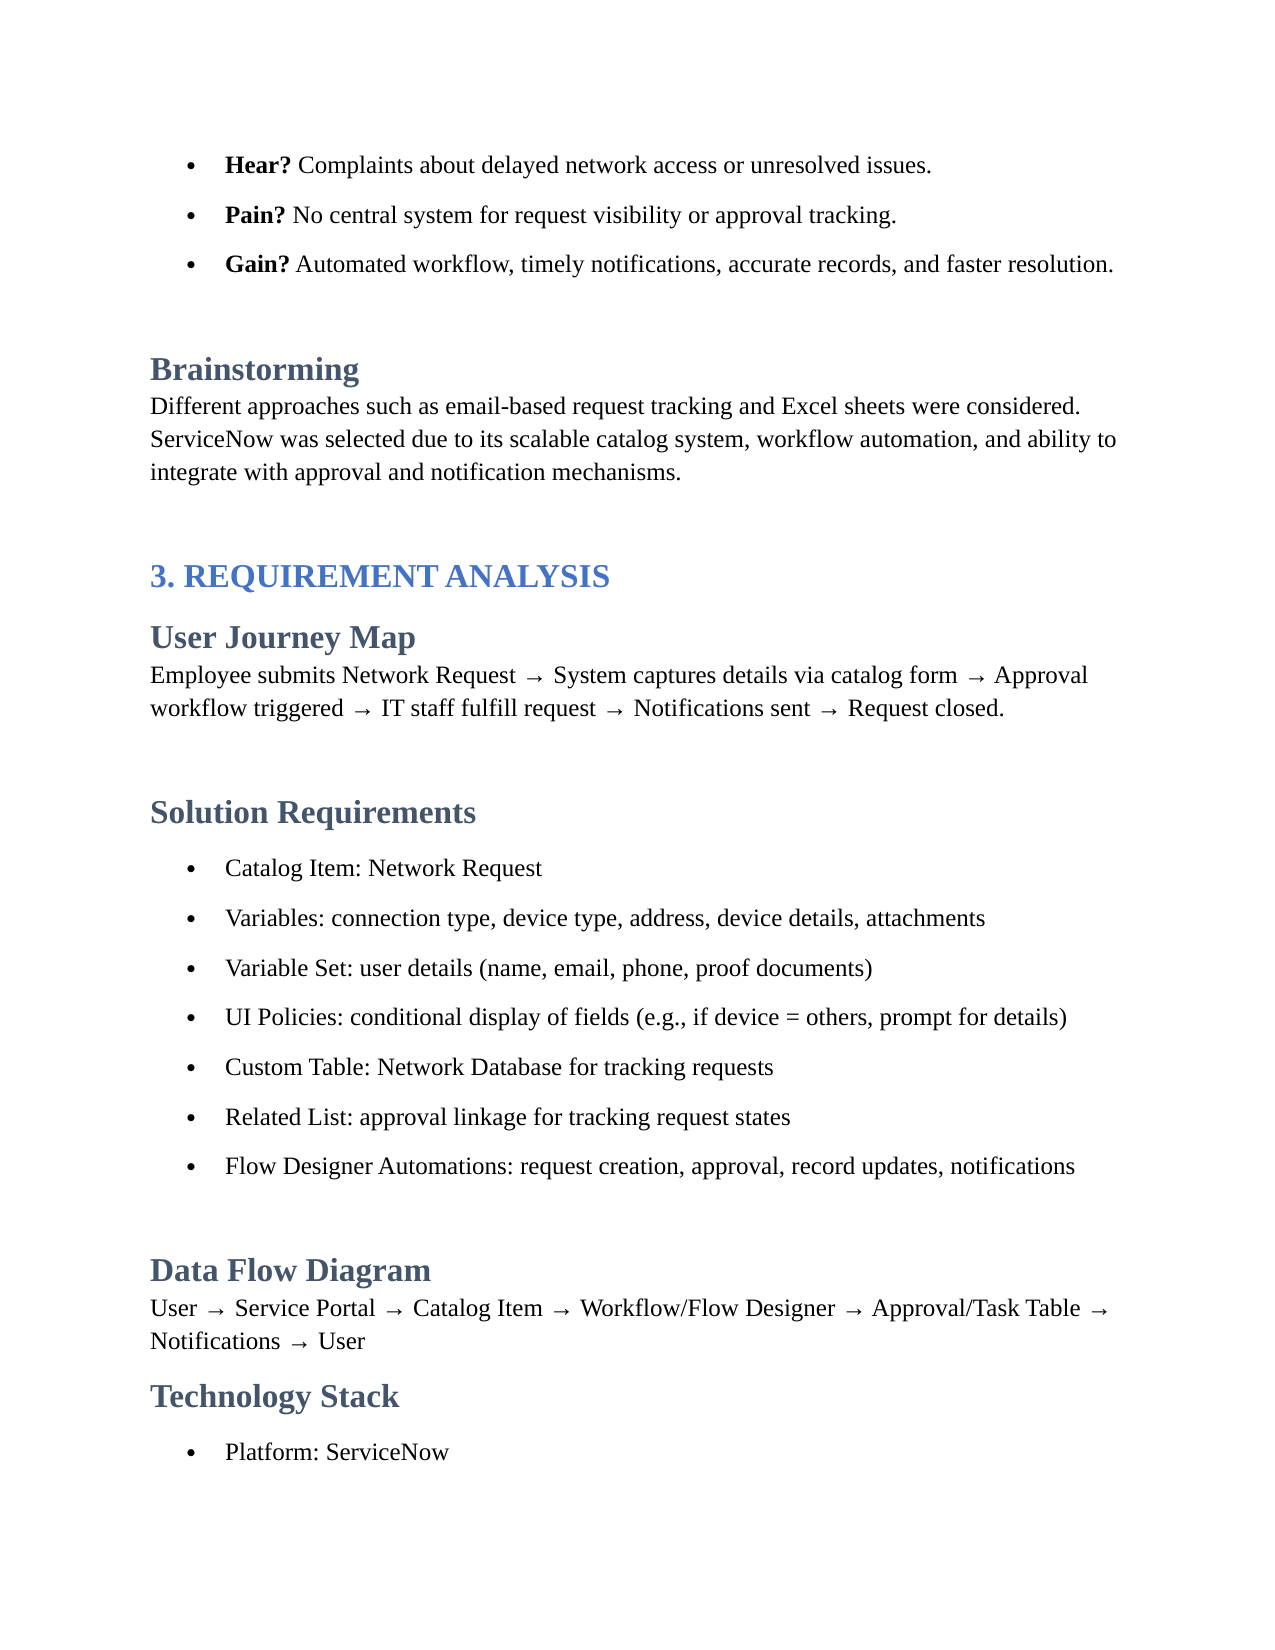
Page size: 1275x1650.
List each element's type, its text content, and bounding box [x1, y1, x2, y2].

list Hear? Complaints about delayed network access or unresolved issues. [187, 150, 1125, 179]
list Variables: connection type, device type, address, device details, attachments [187, 903, 1125, 932]
list Pain? No central system for request visibility or approval tracking. [187, 200, 1125, 228]
list UI Policies: conditional display of fields (e.g., if device = others, prompt for details) [187, 1002, 1125, 1031]
list Platform: ServiceNow [187, 1437, 1125, 1466]
text User Journey Map Employee submits Network Request → System captures details via catalog form → Approval workflow triggered → IT staff fulfill request → Notifications sent → Request closed. [150, 617, 1125, 722]
list Variable Set: user details (name, email, phone, proof documents) [187, 953, 1125, 981]
text Brainstorming Different approaches such as email-based request tracking and Excel sheets were considered. ServiceNow was selected due to its scalable catalog system, workflow automation, and ability to integrate with approval and notification mechanisms. [150, 349, 1125, 486]
text Solution Requirements [150, 792, 1125, 831]
list Gain? Automated workflow, timely notifications, accurate records, and faster resolution. [187, 249, 1125, 278]
list Flow Designer Automations: request creation, approval, record updates, notifications [187, 1151, 1125, 1180]
list Catalog Item: Network Request [187, 853, 1125, 882]
list Custom Table: Network Database for tracking requests [187, 1052, 1125, 1081]
text Technology Stack [150, 1376, 1125, 1414]
text 3. REQUIREMENT ANALYSIS [150, 557, 1125, 595]
list Related List: approval linkage for tracking request states [187, 1102, 1125, 1130]
text Data Flow Diagram User → Service Portal → Catalog Item → Workflow/Flow Designer → Approval/Task Table → Notifications → User [150, 1251, 1125, 1355]
